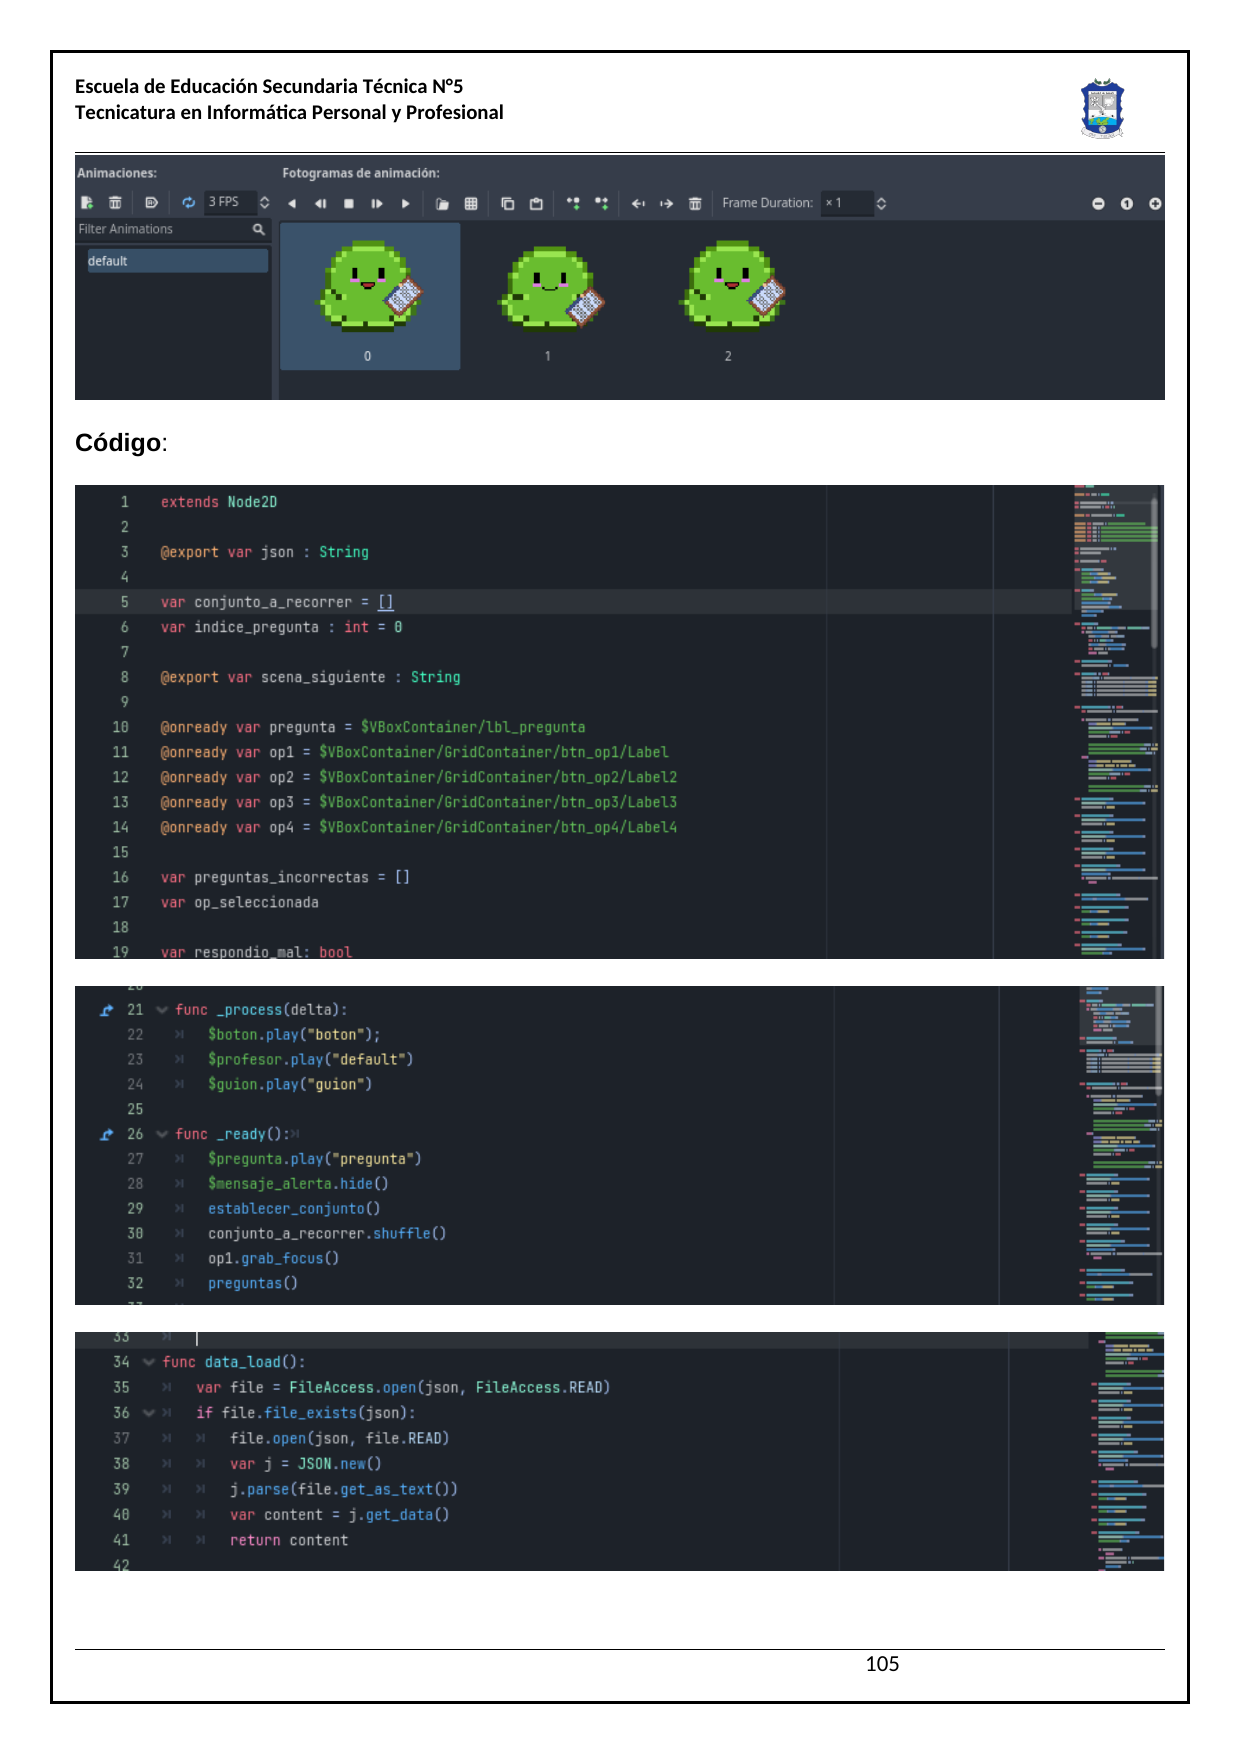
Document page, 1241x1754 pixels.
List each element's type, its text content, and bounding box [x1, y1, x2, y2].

picture [75, 155, 1165, 400]
list Código: [75, 428, 1165, 457]
picture [75, 986, 1165, 1305]
picture [75, 485, 1165, 959]
picture [75, 1332, 1165, 1571]
picture [1077, 77, 1128, 139]
